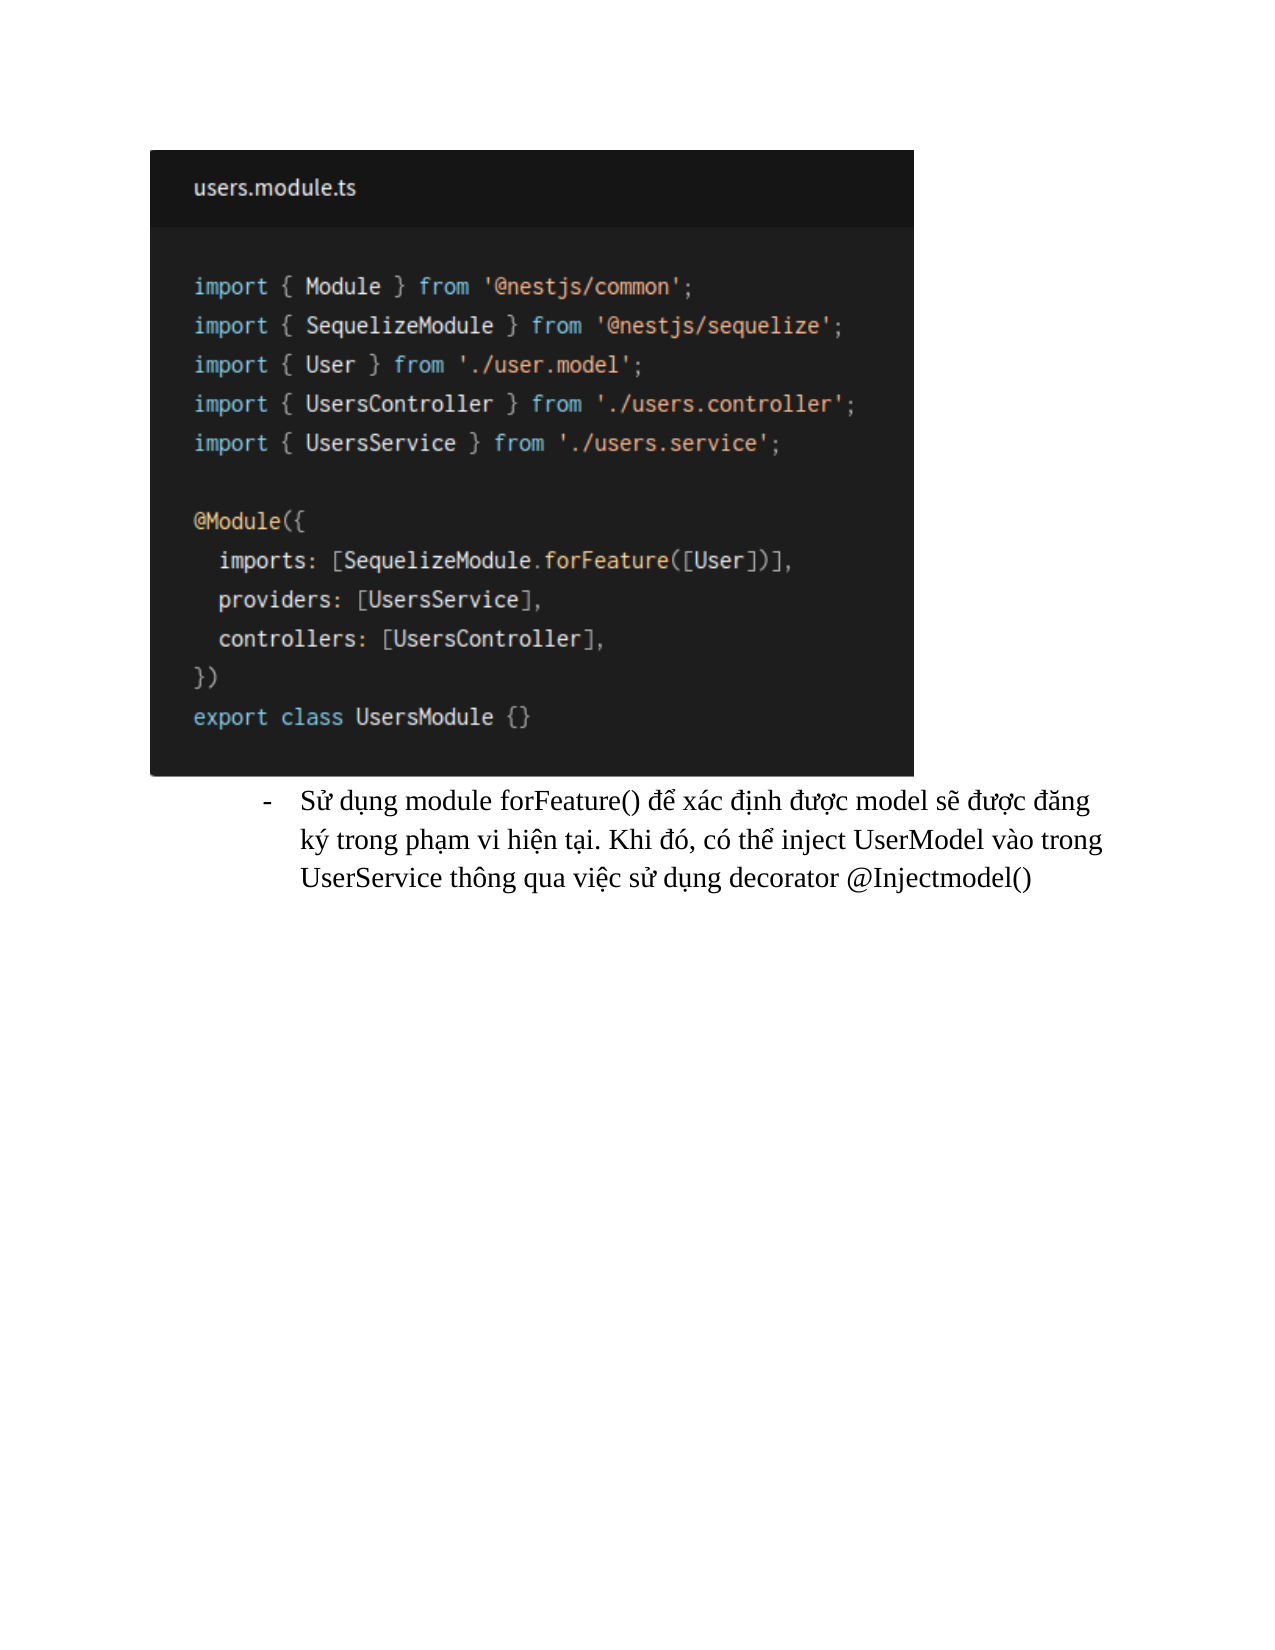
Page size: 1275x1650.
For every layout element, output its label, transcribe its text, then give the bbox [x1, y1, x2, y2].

picture [150, 150, 914, 780]
list Sử dụng module forFeature() để xác định được model sẽ được đăng ký trong phạm vi hiện tại. Khi đó, có thể inject UserModel vào trong UserService thông qua việc sử dụng decorator @Injectmodel() [262, 783, 1125, 894]
